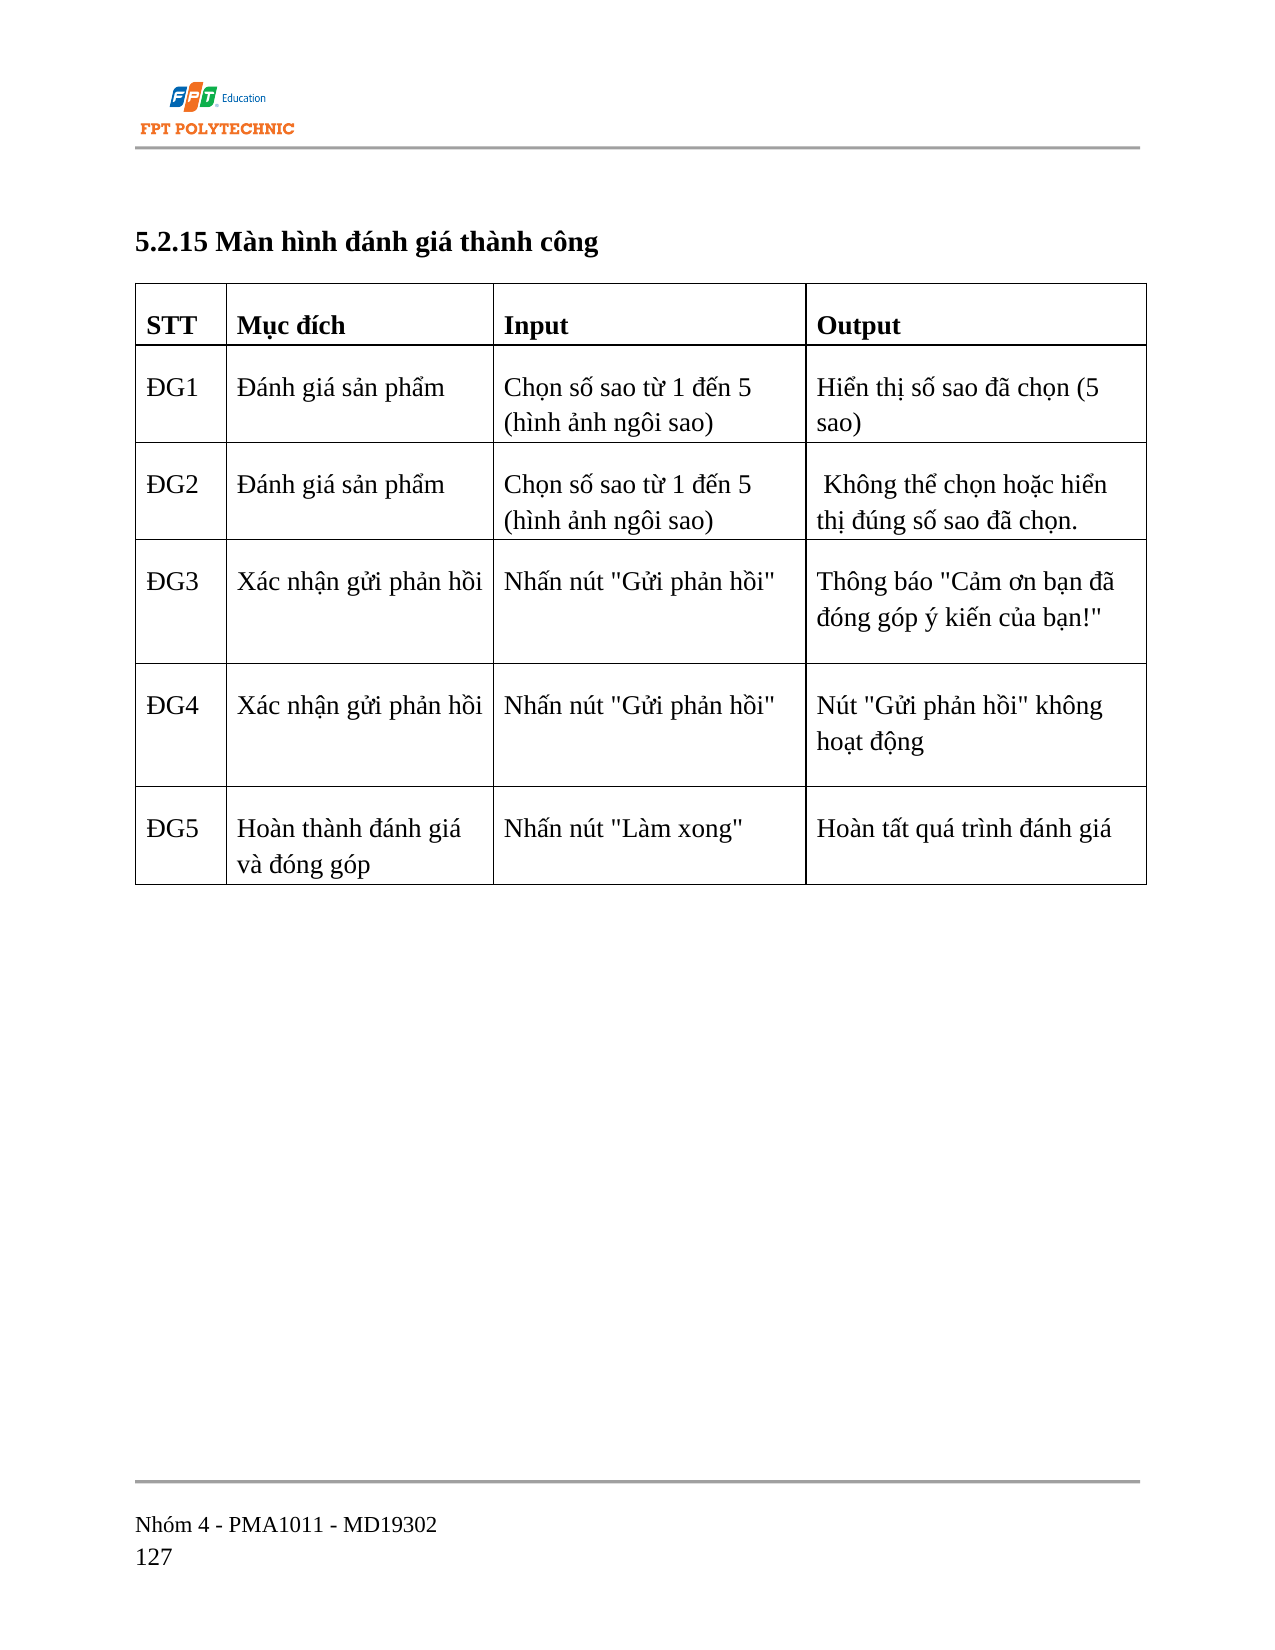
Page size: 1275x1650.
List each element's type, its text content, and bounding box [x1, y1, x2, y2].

picture [135, 75, 299, 147]
text 5.2.15 Màn hình đánh giá thành công [135, 224, 1140, 258]
